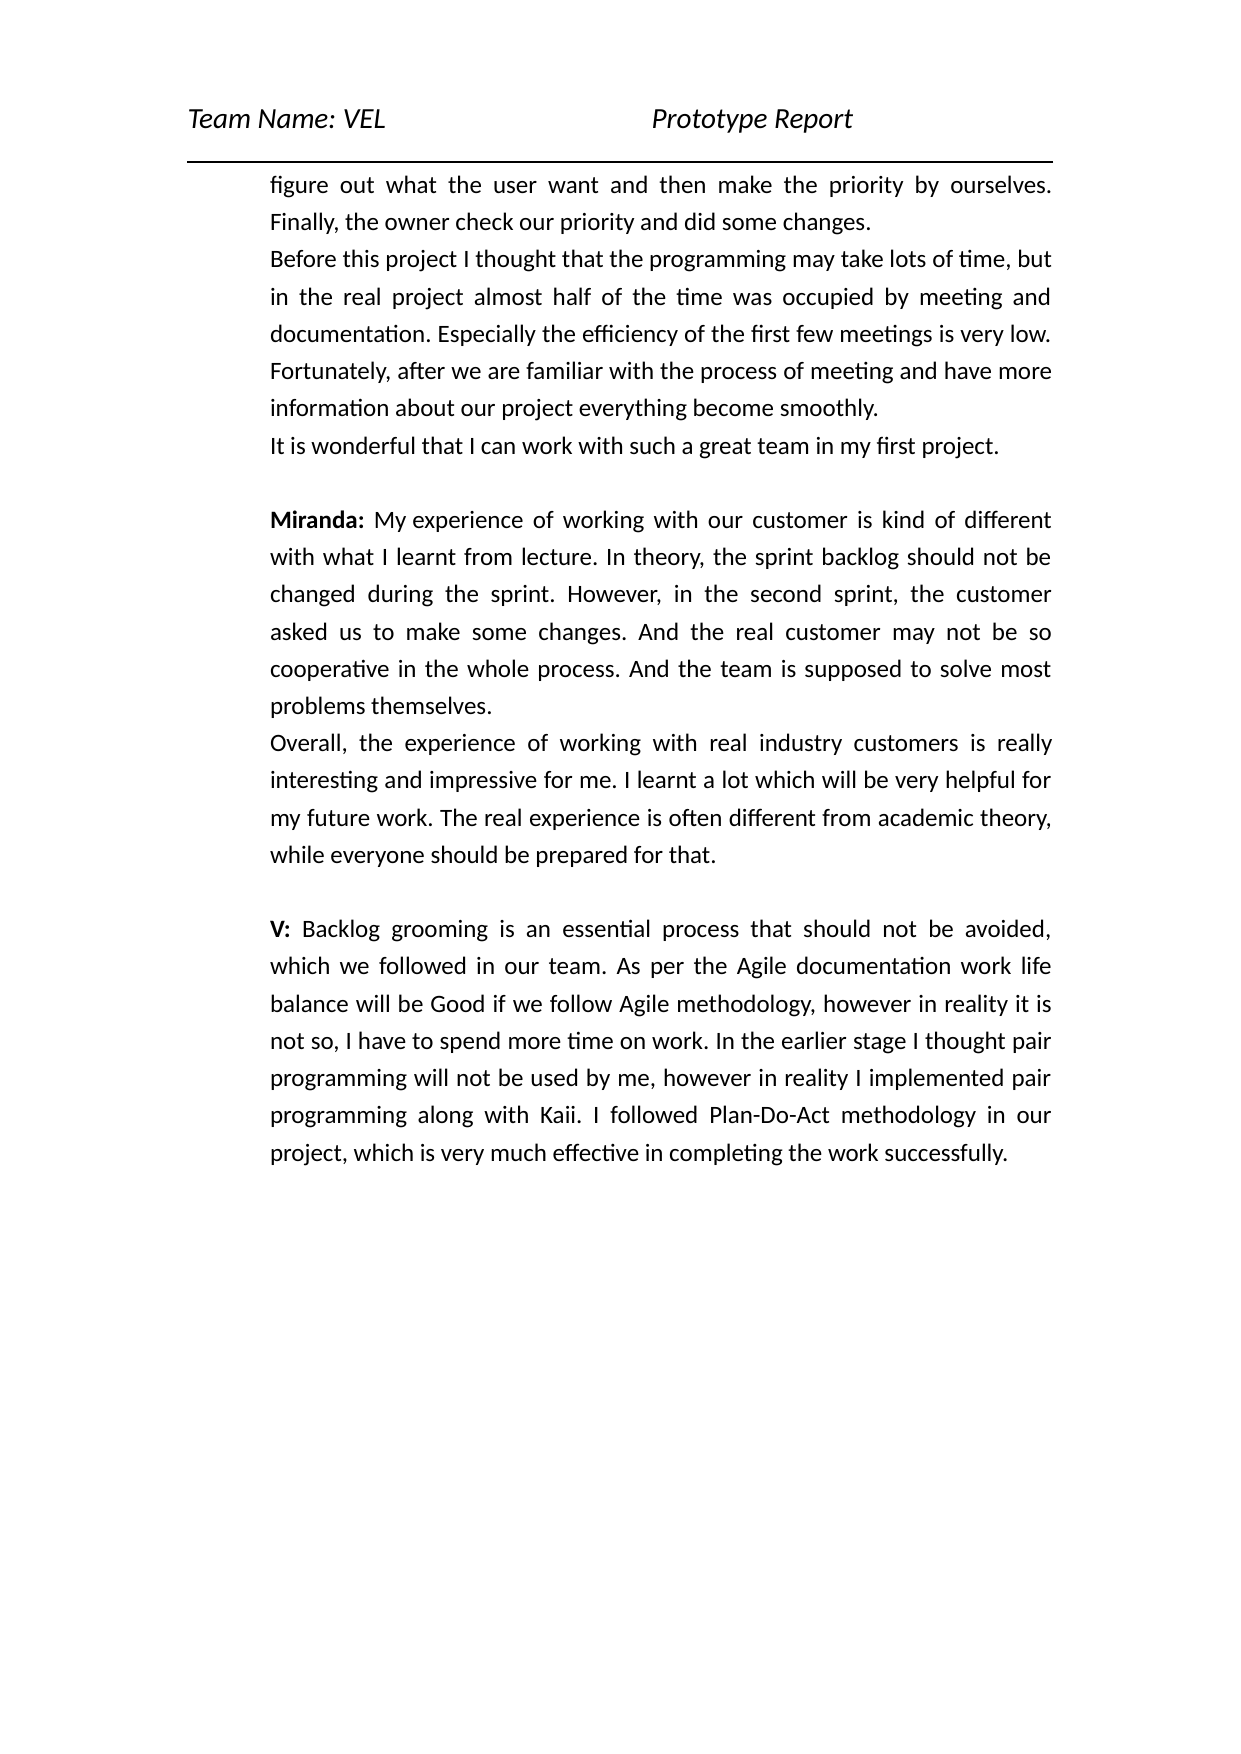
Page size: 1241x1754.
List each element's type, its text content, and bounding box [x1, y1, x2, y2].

list Miranda: My experience of working with our customer is kind of different with what I learnt from lecture. In theory, the sprint backlog should not be changed during the sprint. However, in the second sprint, the customer asked us to make some changes. And the real customer may not be so cooperative in the whole process. And the team is supposed to solve most problems themselves. [270, 503, 1053, 722]
list Before this project I thought that the programming may take lots of time, but in the real project almost half of the time was occupied by meeting and documentation. Especially the efficiency of the first few meetings is very low. Fortunately, after we are familiar with the process of meeting and have more information about our project everything become smoothly. It is wonderful that I can work with such a great team in my first project. [270, 242, 1053, 461]
list Overall, the experience of working with real industry customers is really interesting and impressive for me. I learnt a lot which will be very helpful for my future work. The real experience is often different from academic theory, while everyone should be prepared for that. [270, 726, 1053, 871]
list V: Backlog grooming is an essential process that should not be avoided, which we followed in our team. As per the Agile documentation work life balance will be Good if we follow Agile methodology, however in reality it is not so, I have to spend more time on work. In the earlier stage I thought pair programming will not be used by me, however in reality I implemented pair programming along with Kaii. I followed Plan-Do-Act methodology in our project, which is very much effective in completing the work successfully. [270, 912, 1053, 1168]
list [270, 168, 1053, 238]
